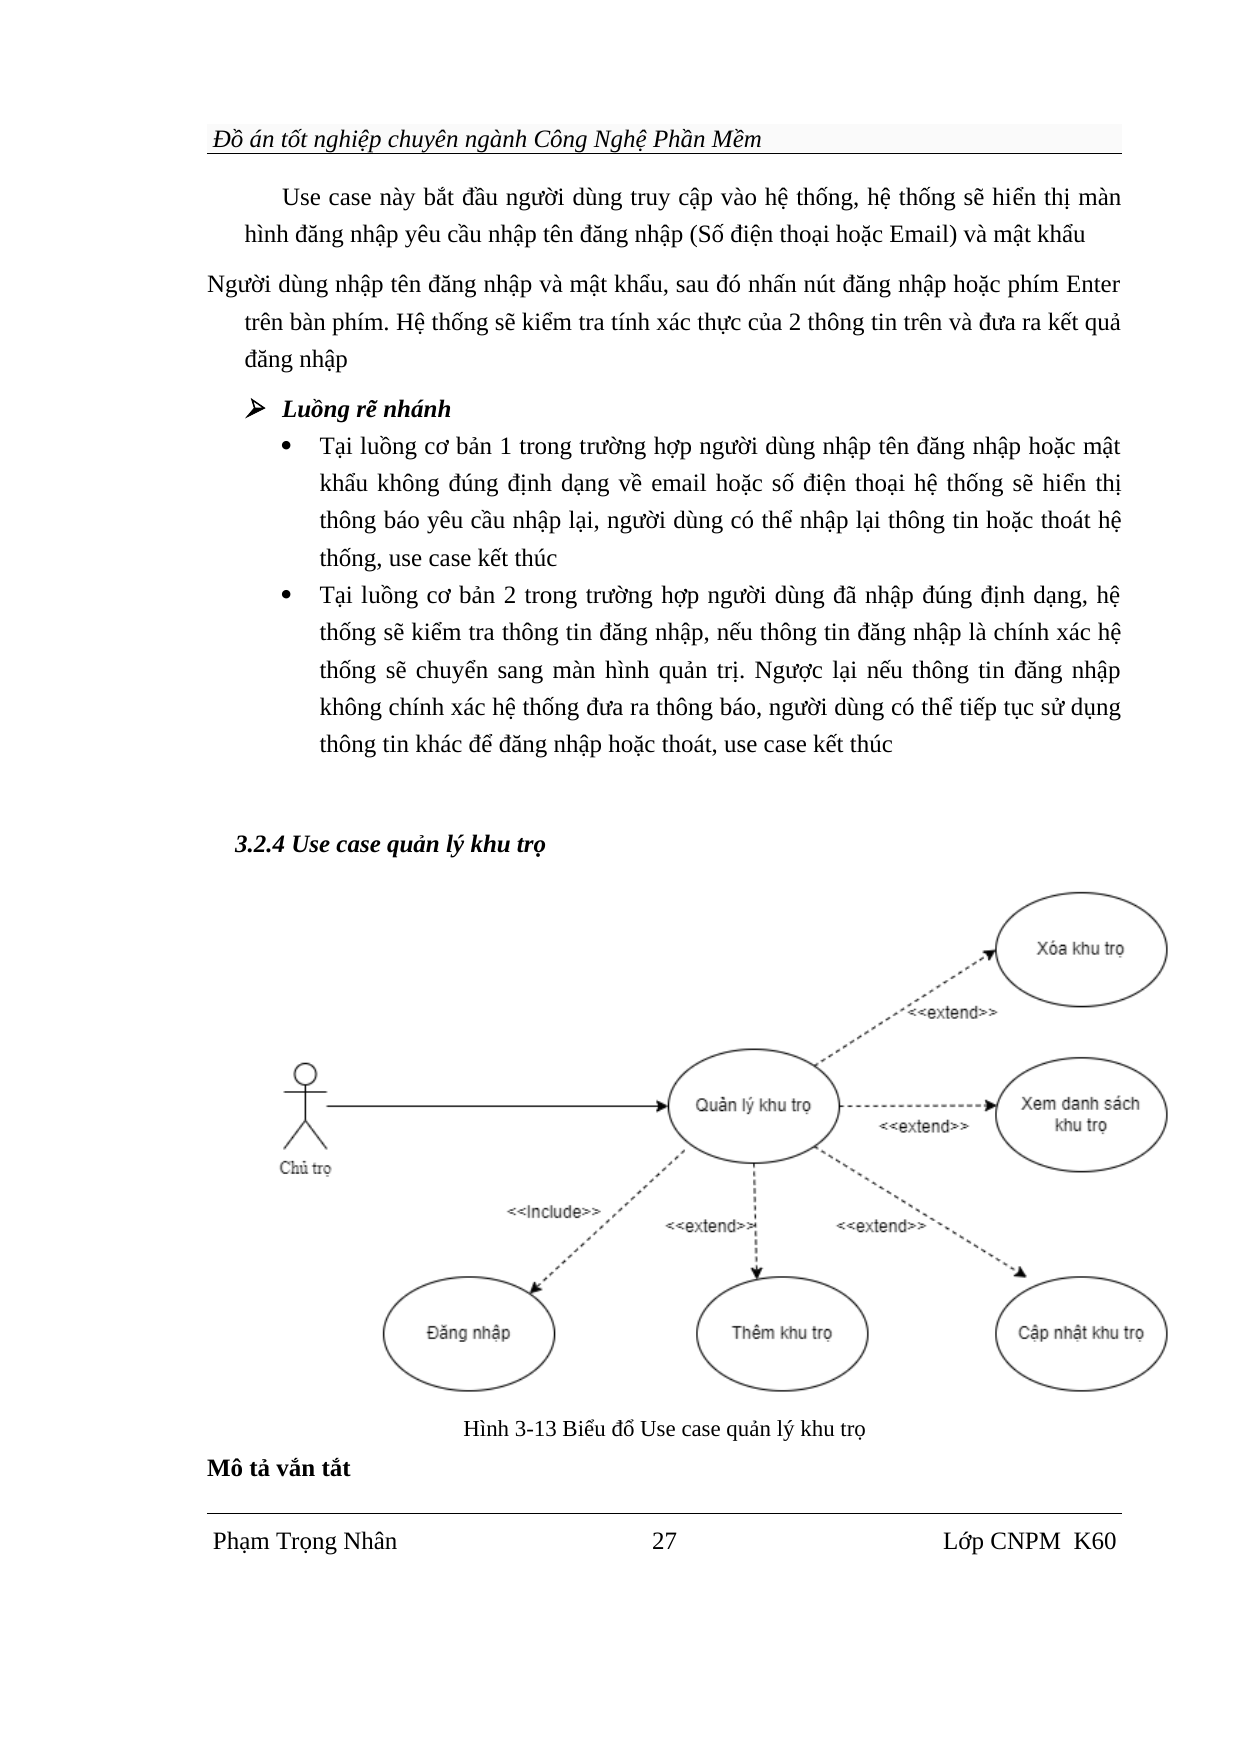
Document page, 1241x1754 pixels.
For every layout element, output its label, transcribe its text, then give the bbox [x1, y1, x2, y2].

list Tại luồng cơ bản 2 trong trường hợp người dùng đã nhập đúng định dạng, hệ thống sẽ kiểm tra thông tin đăng nhập, nếu thông tin đăng nhập là chính xác hệ thống sẽ chuyển sang màn hình quản trị. Ngược lại nếu thông tin đăng nhập không chính xác hệ thống đưa ra thông báo, người dùng có thể tiếp tục sử dụng thông tin khác để đăng nhập hoặc thoát, use case kết thúc [282, 580, 1122, 758]
subtitle Use case quản lý khu trọ [235, 829, 1122, 858]
list Tại luồng cơ bản 1 trong trường hợp người dùng nhập tên đăng nhập hoặc mật khẩu không đúng định dạng về email hoặc số điện thoại hệ thống sẽ hiển thị thông báo yêu cầu nhập lại, người dùng có thể nhập lại thông tin hoặc thoát hệ thống, use case kết thúc [282, 431, 1122, 572]
list Luồng rẽ nhánh [244, 394, 1122, 422]
text Mô tả vắn tắt [207, 1453, 1122, 1482]
text Use case này bắt đầu người dùng truy cập vào hệ thống, hệ thống sẽ hiển thị màn hình đăng nhập yêu cầu nhập tên đăng nhập (Số điện thoại hoặc Email) và mật khẩu [244, 182, 1122, 248]
text Người dùng nhập tên đăng nhập và mật khẩu, sau đó nhấn nút đăng nhập hoặc phím Enter trên bàn phím. Hệ thống sẽ kiểm tra tính xác thực của 2 thông tin trên và đưa ra kết quả đăng nhập [207, 269, 1122, 373]
picture [265, 878, 1182, 1406]
